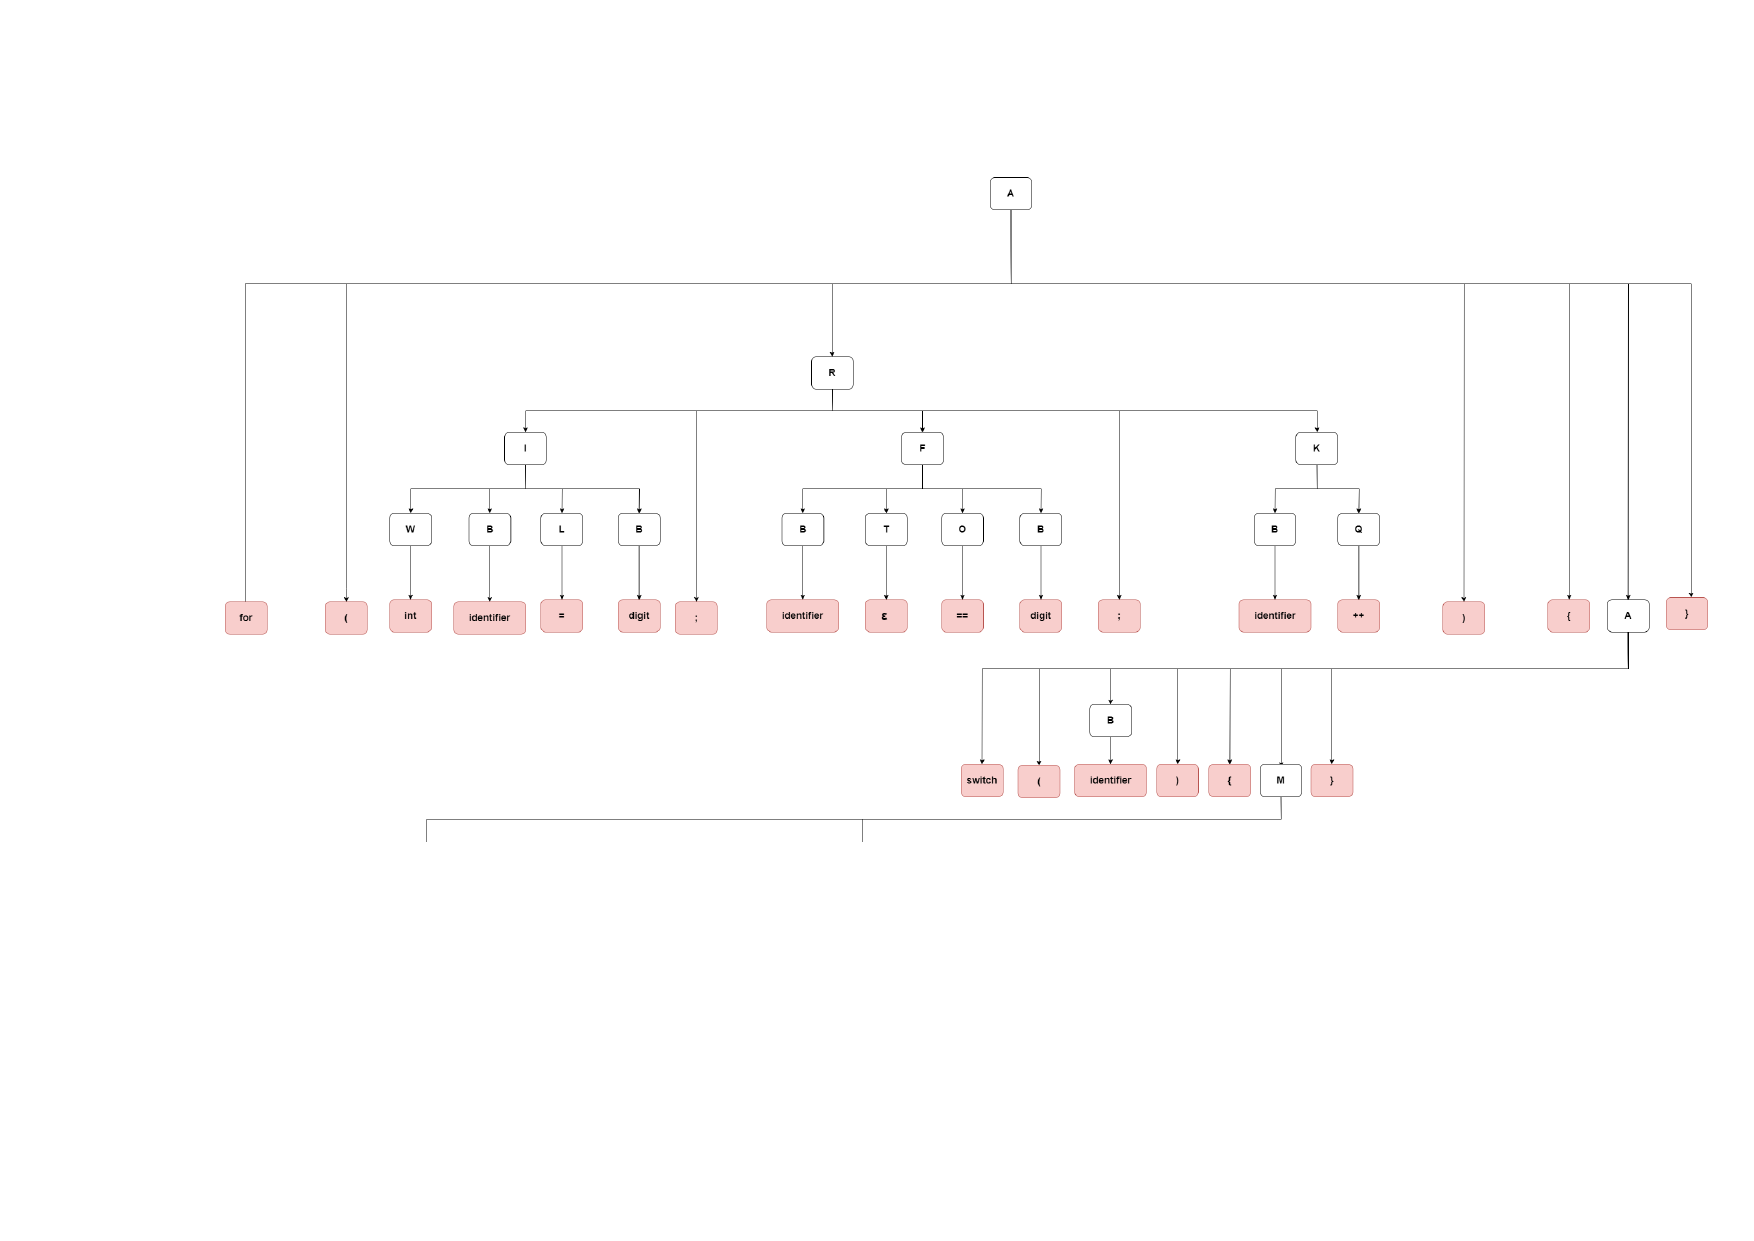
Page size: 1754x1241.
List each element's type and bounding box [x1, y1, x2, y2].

picture [206, 177, 1708, 842]
